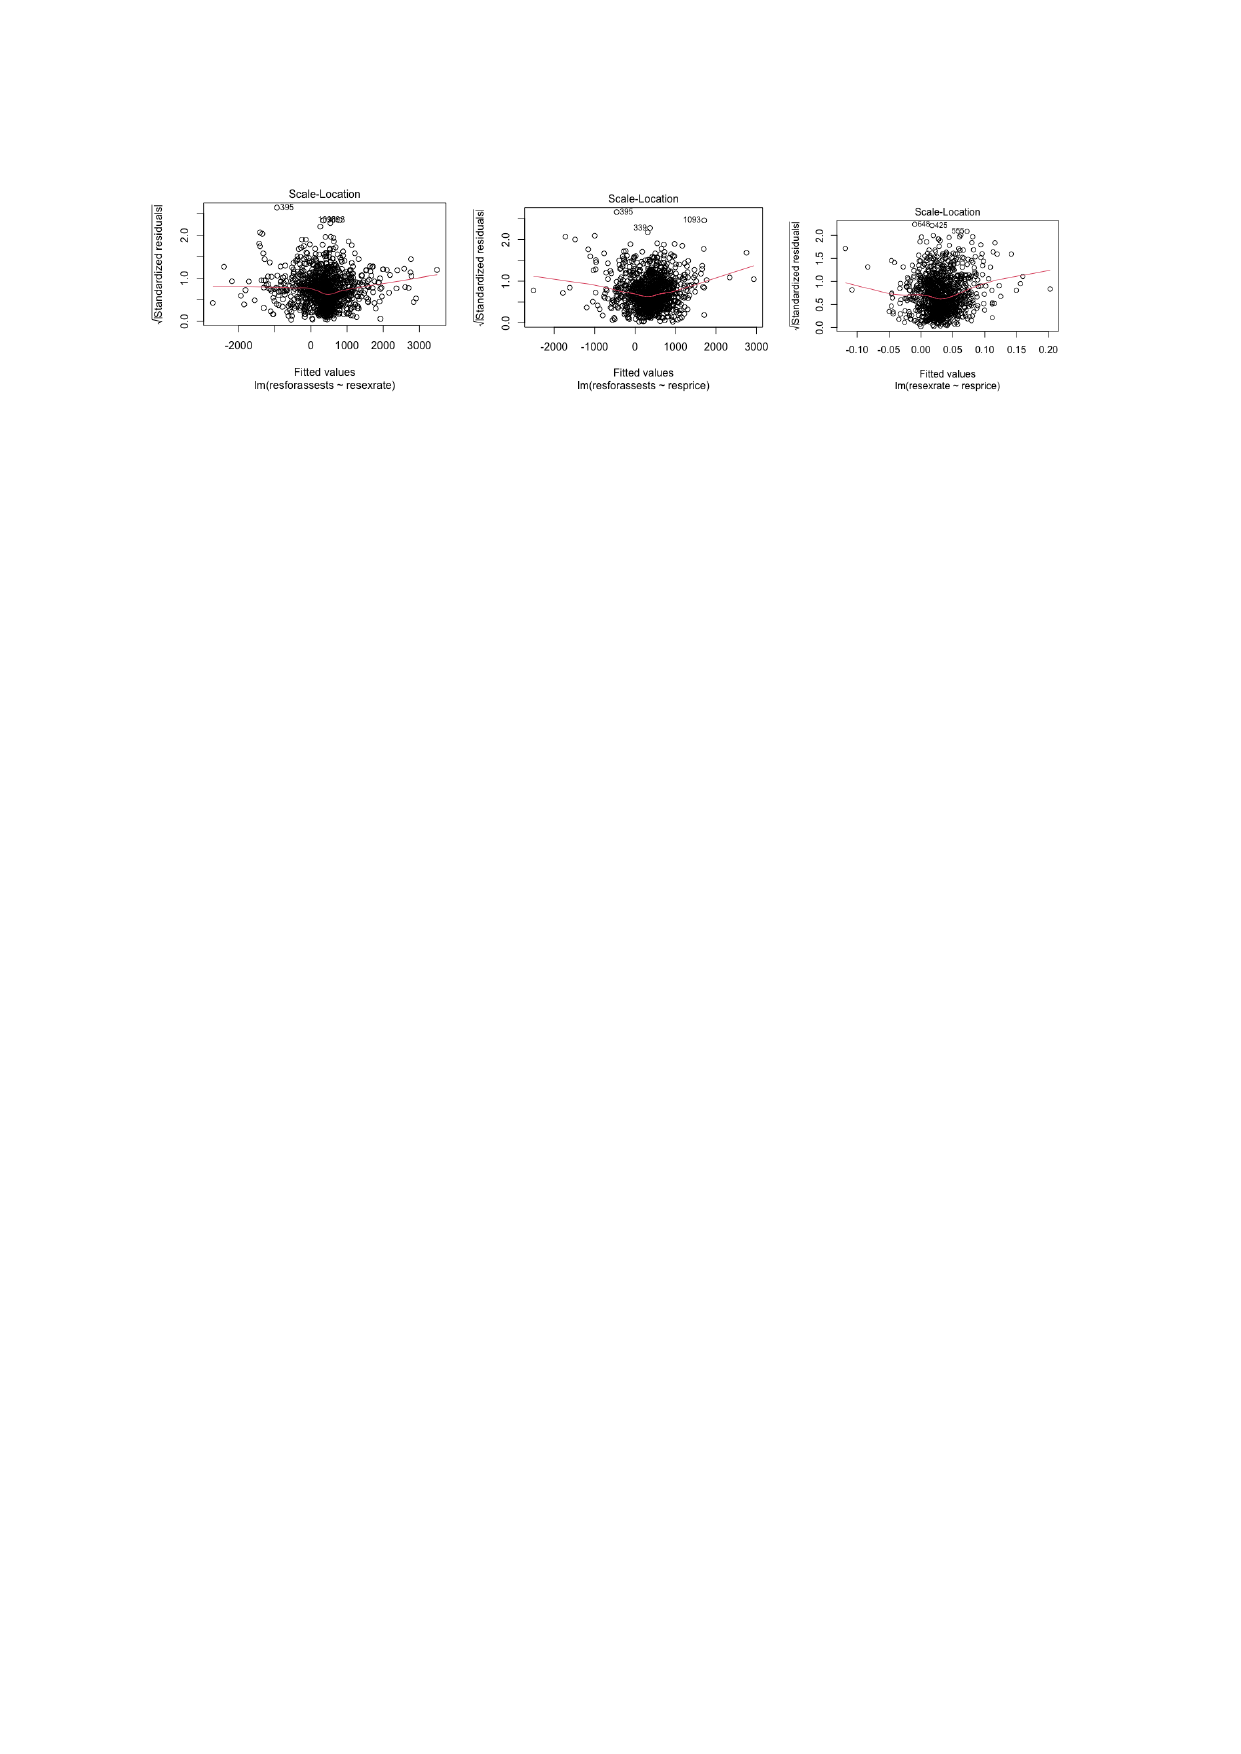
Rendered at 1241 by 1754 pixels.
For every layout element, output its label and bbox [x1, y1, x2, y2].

picture [150, 150, 1083, 392]
